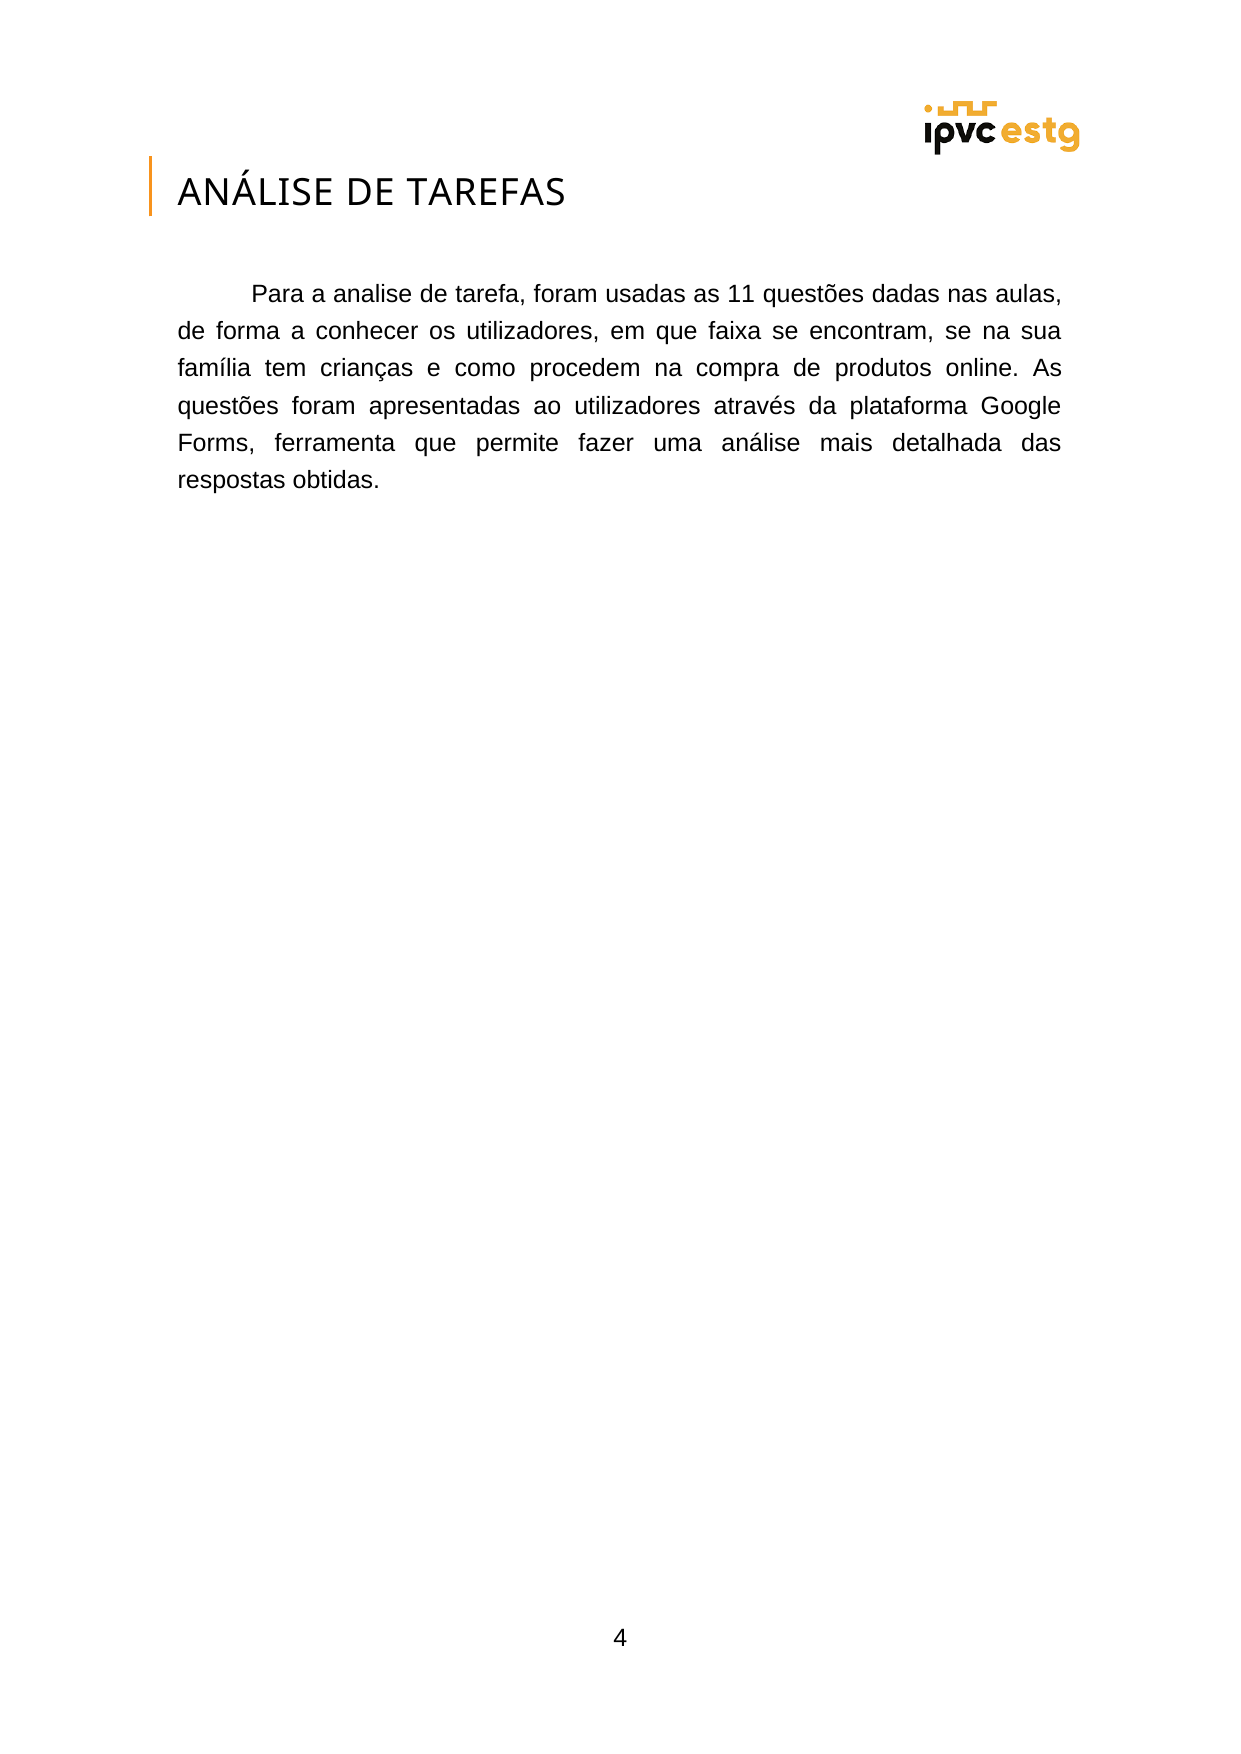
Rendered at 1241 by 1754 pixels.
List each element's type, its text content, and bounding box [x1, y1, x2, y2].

text Para a analise de tarefa, foram usadas as 11 questões dadas nas aulas, de forma a conhecer os utilizadores, em que faixa se encontram, se na sua família tem crianças e como procedem na compra de produtos online. As questões foram apresentadas ao utilizadores através da plataforma Google Forms, ferramenta que permite fazer uma análise mais detalhada das respostas obtidas. [177, 279, 1063, 494]
subtitle Análise de tarefas [152, 156, 1063, 216]
picture [919, 85, 1082, 158]
